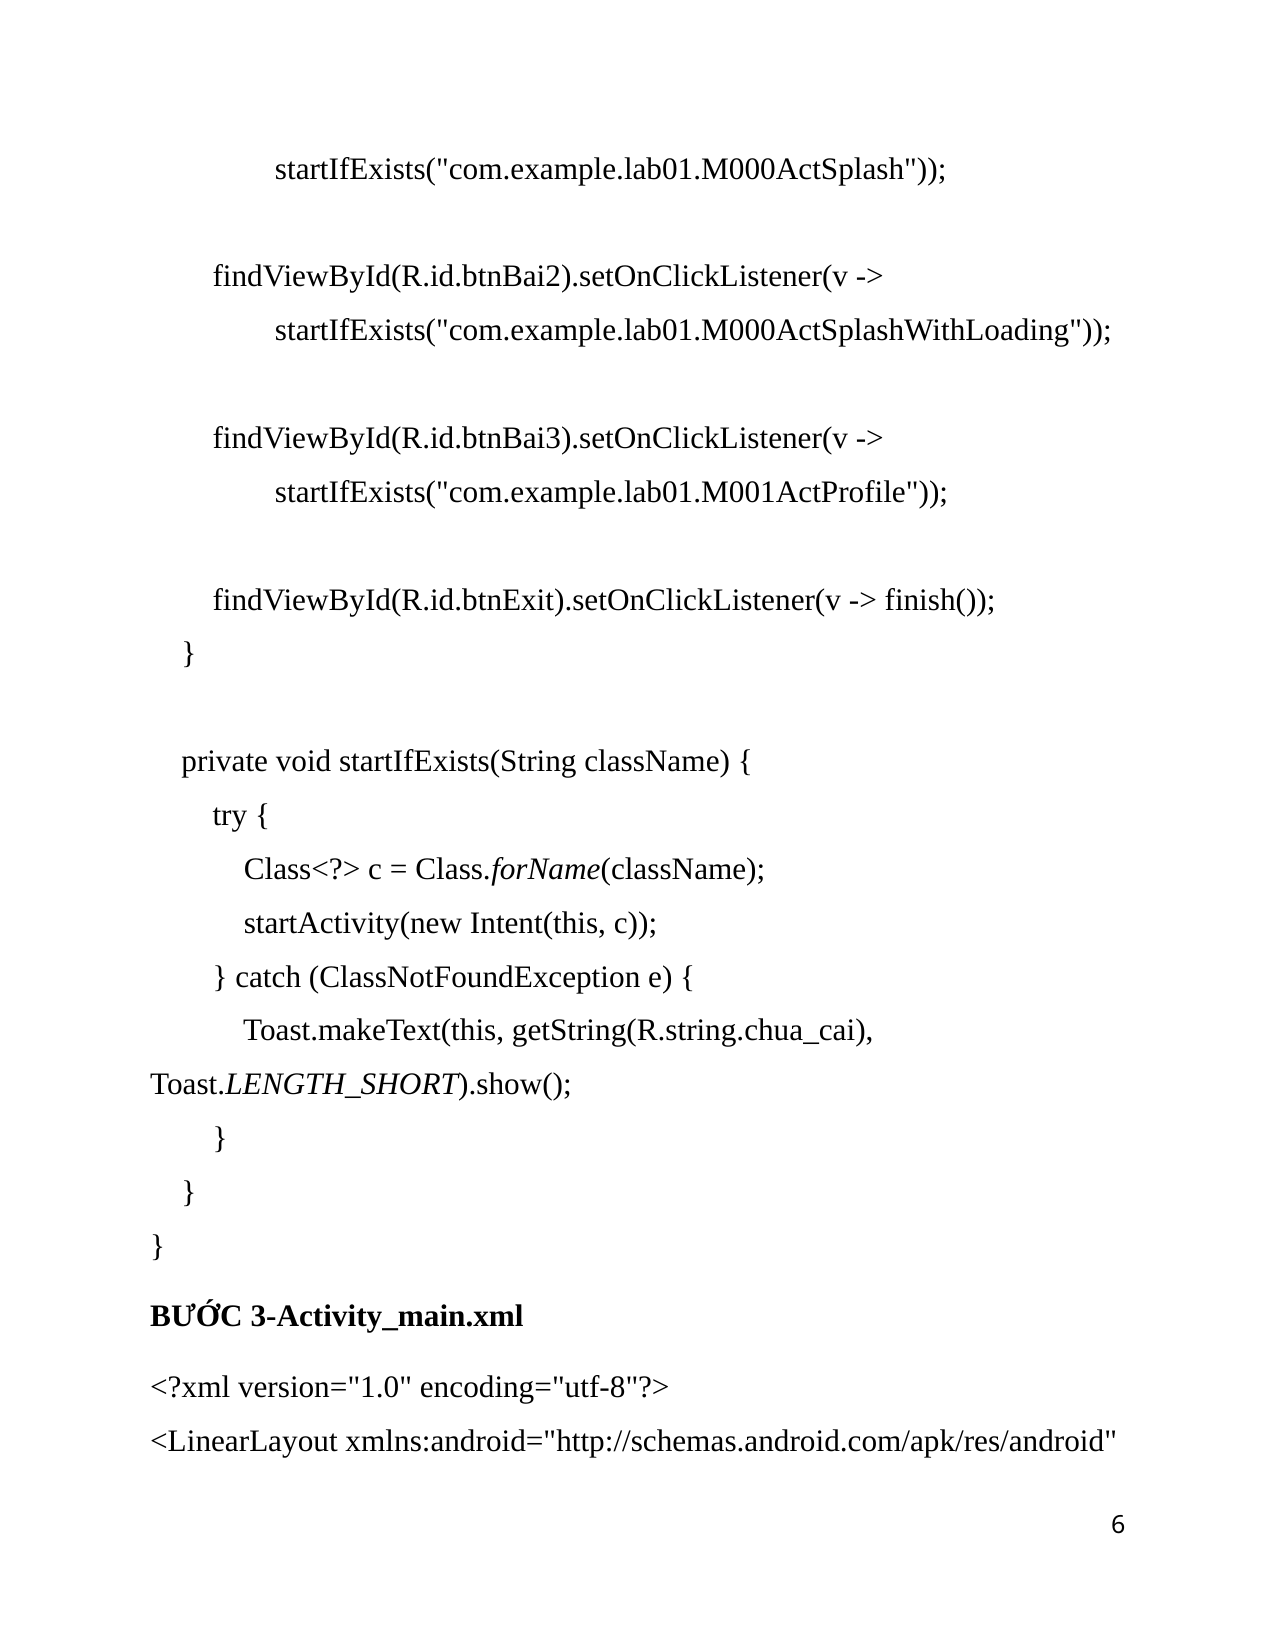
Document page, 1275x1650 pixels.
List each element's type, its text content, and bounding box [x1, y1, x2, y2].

text BƯỚC 3-Activity_main.xml [150, 1298, 1125, 1333]
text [150, 150, 1125, 1263]
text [150, 1368, 1125, 1458]
